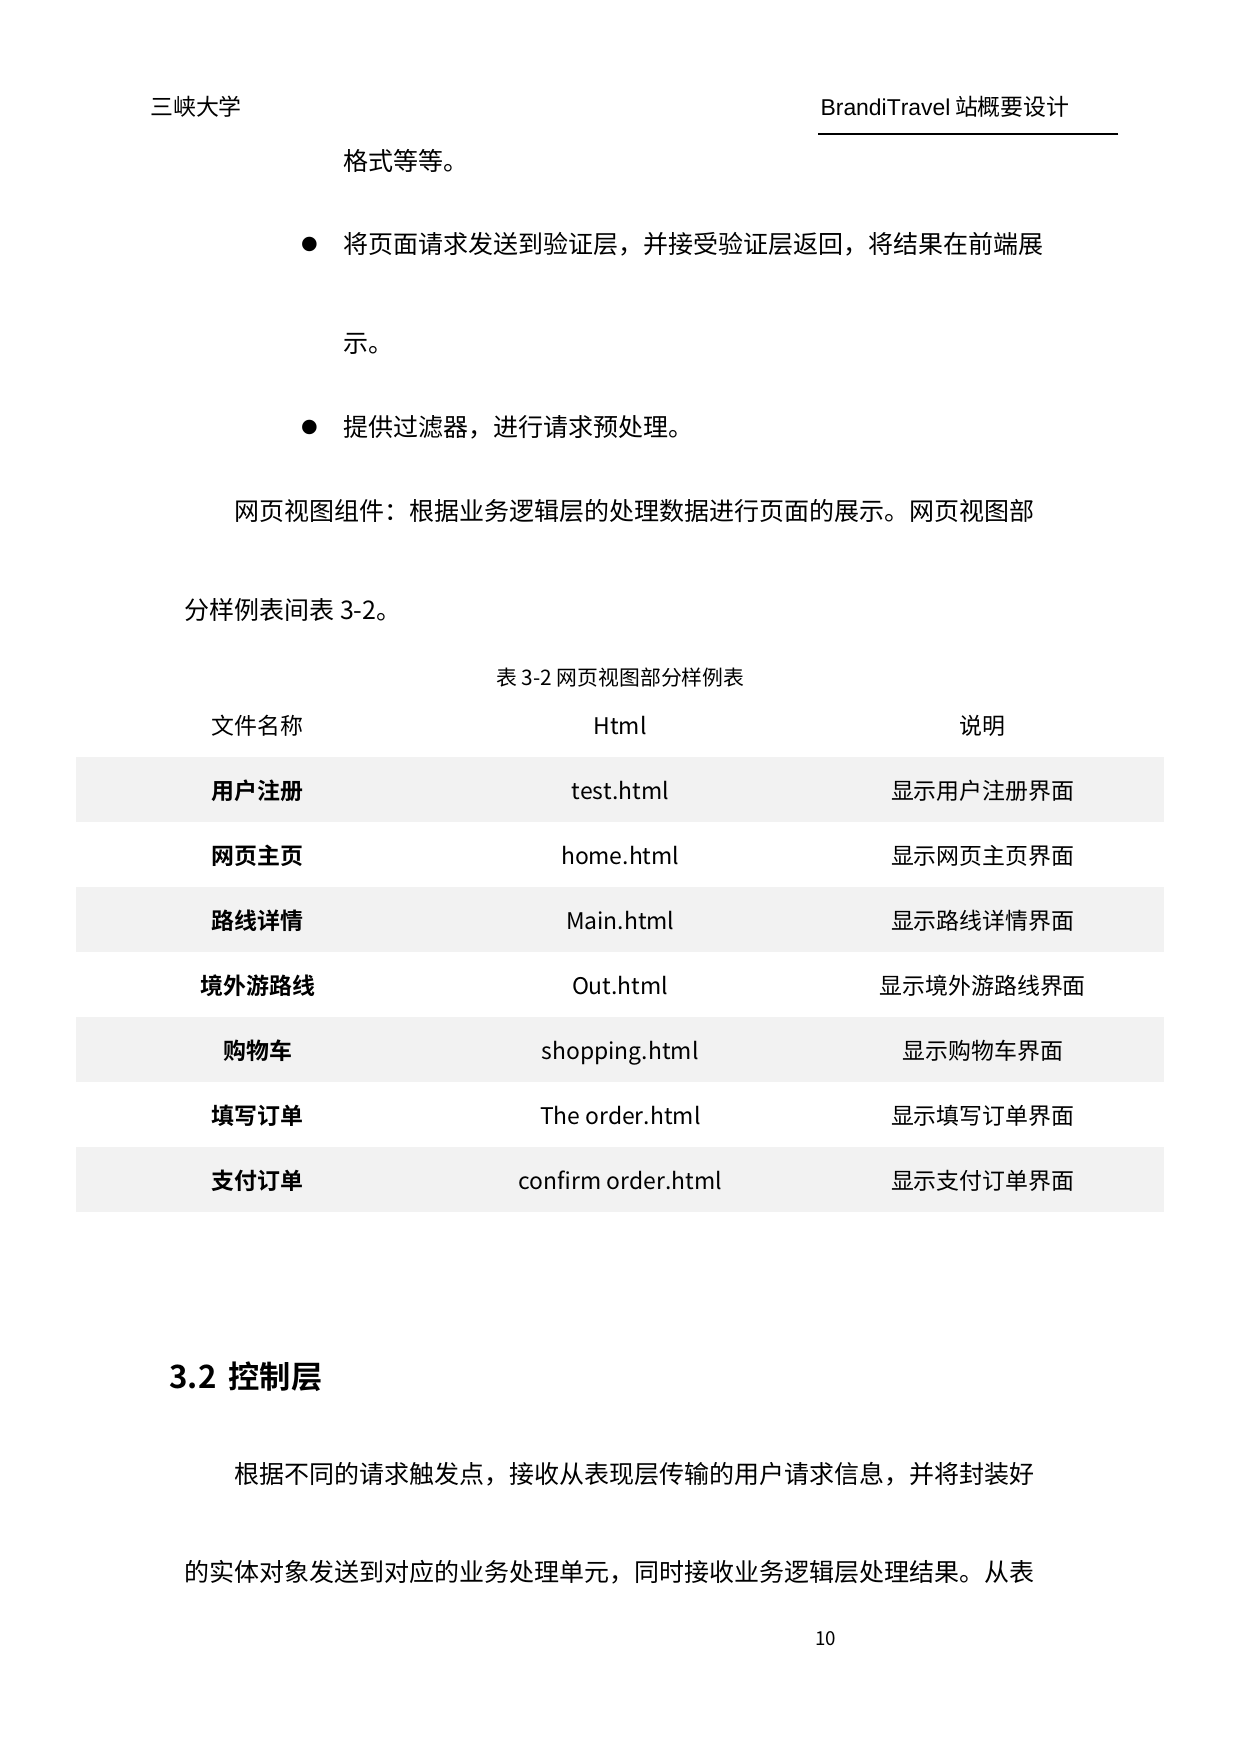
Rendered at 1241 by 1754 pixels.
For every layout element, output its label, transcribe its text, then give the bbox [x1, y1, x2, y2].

table_cell 显示用户注册界面 [801, 757, 1164, 822]
table_header Html [439, 692, 801, 757]
text 网页视图组件：根据业务逻辑层的处理数据进行页面的展示。网页视图部分样例表间表 3-2。 [184, 477, 1056, 641]
table_cell shopping.html [439, 1017, 801, 1082]
table_cell 购物车 [76, 1017, 439, 1082]
list 提供过滤器，进行请求预处理。 [300, 393, 1056, 458]
table_cell 用户注册 [76, 757, 439, 822]
table_cell confirm order.html [439, 1147, 801, 1212]
text 表 3-2 网页视图部分样例表 [125, 659, 1115, 692]
table_cell 显示购物车界面 [801, 1017, 1164, 1082]
table_cell The order.html [439, 1082, 801, 1147]
table_cell home.html [439, 822, 801, 887]
list 将页面请求发送到验证层，并接受验证层返回，将结果在前端展示。 [300, 211, 1056, 374]
subtitle 控制层 [169, 1342, 1115, 1407]
table_cell 填写订单 [76, 1082, 439, 1147]
table_header 说明 [801, 692, 1164, 757]
table_cell 境外游路线 [76, 952, 439, 1017]
table_cell Out.html [439, 952, 801, 1017]
table_cell 显示路线详情界面 [801, 887, 1164, 952]
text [184, 1440, 1056, 1603]
table_cell 显示境外游路线界面 [801, 952, 1164, 1017]
table_cell test.html [439, 757, 801, 822]
table_cell 显示填写订单界面 [801, 1082, 1164, 1147]
table_cell 网页主页 [76, 822, 439, 887]
table_cell 显示网页主页界面 [801, 822, 1164, 887]
table_cell 显示支付订单界面 [801, 1147, 1164, 1212]
table_header 文件名称 [76, 692, 439, 757]
table_cell 路线详情 [76, 887, 439, 952]
table_cell Main.html [439, 887, 801, 952]
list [300, 127, 1056, 192]
table_cell 支付订单 [76, 1147, 439, 1212]
